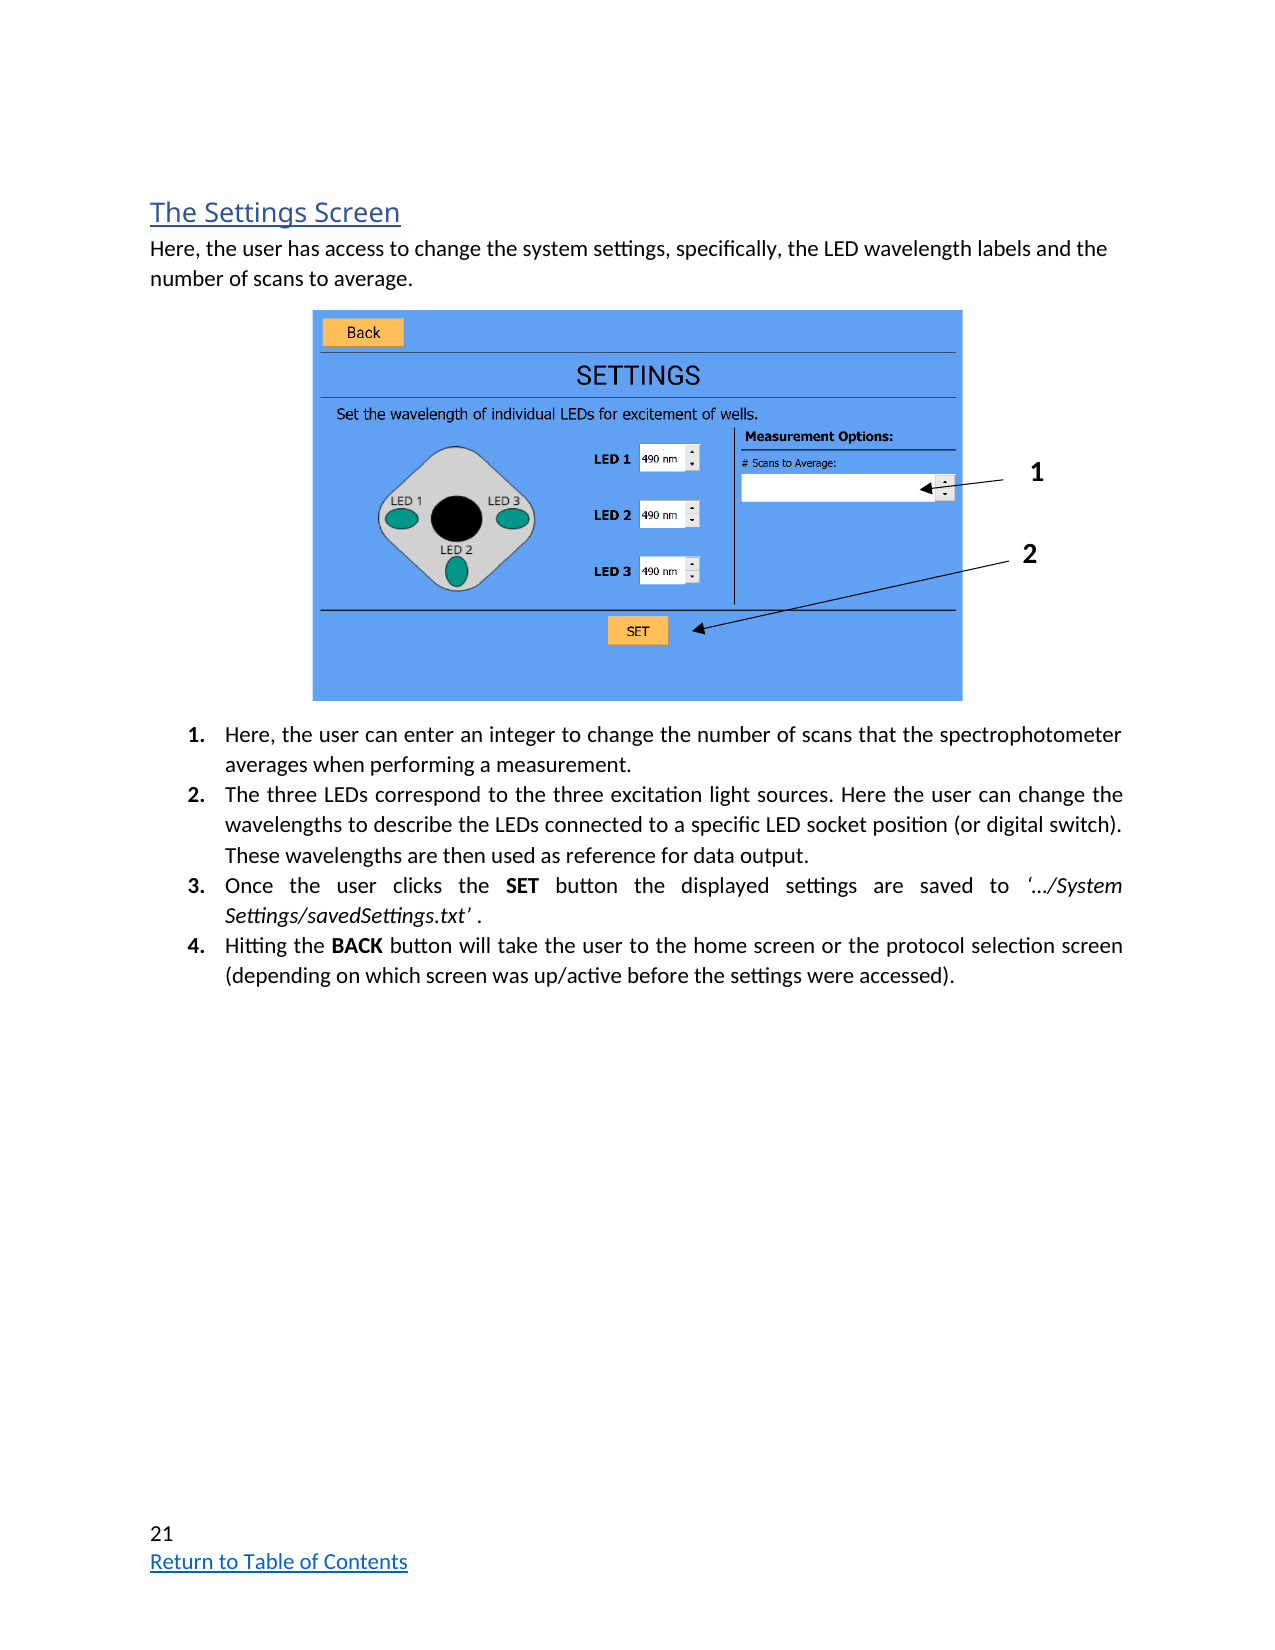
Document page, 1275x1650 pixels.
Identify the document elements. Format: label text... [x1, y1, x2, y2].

subtitle The Settings Screen [150, 194, 1125, 231]
list Hitting the BACK button will take the user to the home screen or the protocol selection screen (depending on which screen was up/active before the settings were accessed). [187, 931, 1125, 989]
list Here, the user can enter an integer to change the number of scans that the spectrophotometer averages when performing a measurement. [187, 720, 1125, 778]
text Here, the user has access to change the system settings, specifically, the LED wavelength labels and the number of scans to average. [150, 234, 1125, 292]
list Once the user clicks the SET button the displayed settings are saved to ‘…/System Settings/savedSettings.txt’ . [187, 871, 1125, 929]
picture [312, 310, 963, 701]
list The three LEDs correspond to the three excitation light sources. Here the user can change the wavelengths to describe the LEDs connected to a specific LED socket position (or digital switch). These wavelengths are then used as reference for data output. [187, 780, 1125, 869]
